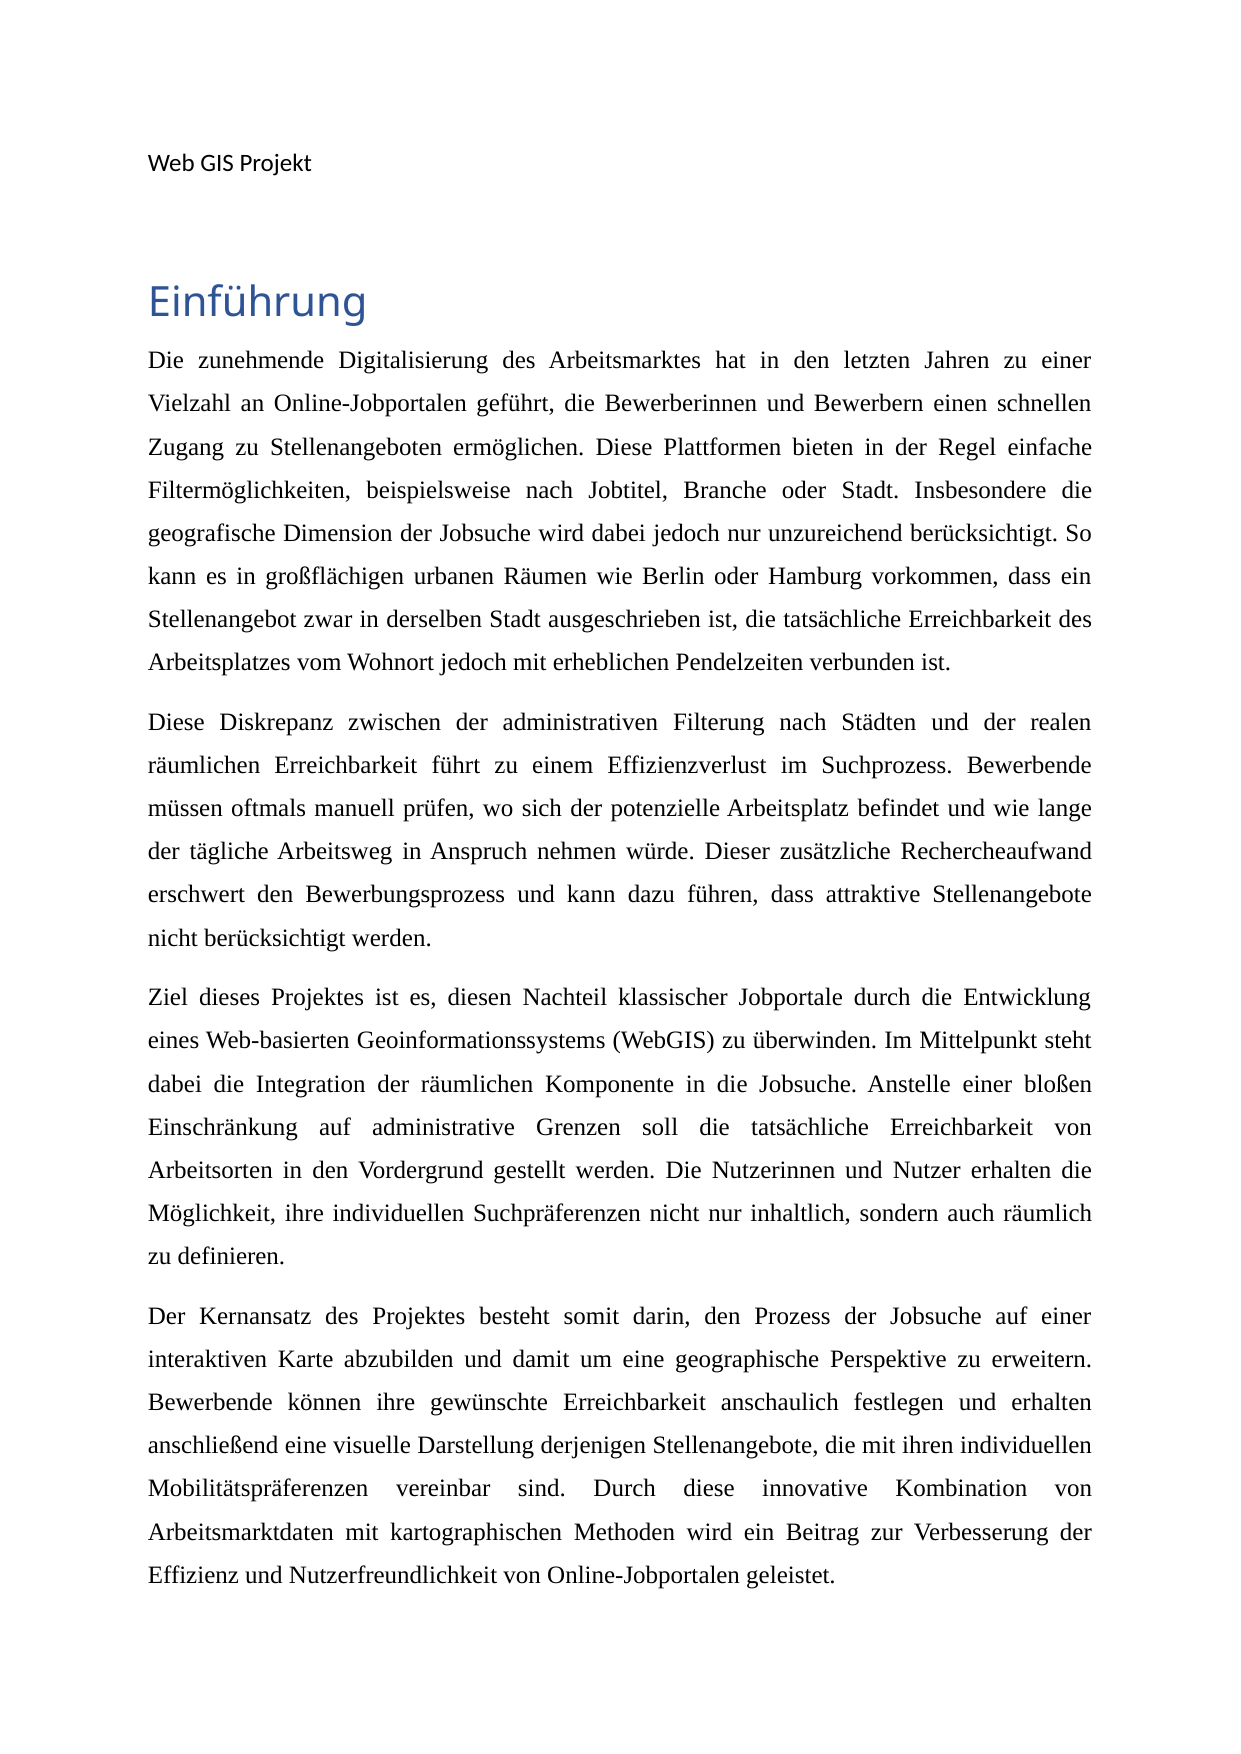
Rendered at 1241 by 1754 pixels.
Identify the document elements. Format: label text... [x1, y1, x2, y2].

text Der Kernansatz des Projektes besteht somit darin, den Prozess der Jobsuche auf einer interaktiven Karte abzubilden und damit um eine geographische Perspektive zu erweitern. Bewerbende können ihre gewünschte Erreichbarkeit anschaulich festlegen und erhalten anschließend eine visuelle Darstellung derjenigen Stellenangebote, die mit ihren individuellen Mobilitätspräferenzen vereinbar sind. Durch diese innovative Kombination von Arbeitsmarktdaten mit kartographischen Methoden wird ein Beitrag zur Verbesserung der Effizienz und Nutzerfreundlichkeit von Online-Jobportalen geleistet. [148, 1301, 1093, 1588]
text Web GIS Projekt [148, 148, 1093, 178]
text Diese Diskrepanz zwischen der administrativen Filterung nach Städten und der realen räumlichen Erreichbarkeit führt zu einem Effizienzverlust im Suchprozess. Bewerbende müssen oftmals manuell prüfen, wo sich der potenzielle Arbeitsplatz befindet und wie lange der tägliche Arbeitsweg in Anspruch nehmen würde. Dieser zusätzliche Rechercheaufwand erschwert den Bewerbungsprozess und kann dazu führen, dass attraktive Stellenangebote nicht berücksichtigt werden. [148, 707, 1093, 951]
subtitle Einführung [148, 272, 1093, 328]
text Die zunehmende Digitalisierung des Arbeitsmarktes hat in den letzten Jahren zu einer Vielzahl an Online-Jobportalen geführt, die Bewerberinnen und Bewerbern einen schnellen Zugang zu Stellenangeboten ermöglichen. Diese Plattformen bieten in der Regel einfache Filtermöglichkeiten, beispielsweise nach Jobtitel, Branche oder Stadt. Insbesondere die geografische Dimension der Jobsuche wird dabei jedoch nur unzureichend berücksichtigt. So kann es in großflächigen urbanen Räumen wie Berlin oder Hamburg vorkommen, dass ein Stellenangebot zwar in derselben Stadt ausgeschrieben ist, die tatsächliche Erreichbarkeit des Arbeitsplatzes vom Wohnort jedoch mit erheblichen Pendelzeiten verbunden ist. [148, 345, 1093, 676]
text Ziel dieses Projektes ist es, diesen Nachteil klassischer Jobportale durch die Entwicklung eines Web-basierten Geoinformationssystems (WebGIS) zu überwinden. Im Mittelpunkt steht dabei die Integration der räumlichen Komponente in die Jobsuche. Anstelle einer bloßen Einschränkung auf administrative Grenzen soll die tatsächliche Erreichbarkeit von Arbeitsorten in den Vordergrund gestellt werden. Die Nutzerinnen und Nutzer erhalten die Möglichkeit, ihre individuellen Suchpräferenzen nicht nur inhaltlich, sondern auch räumlich zu definieren. [148, 982, 1093, 1270]
